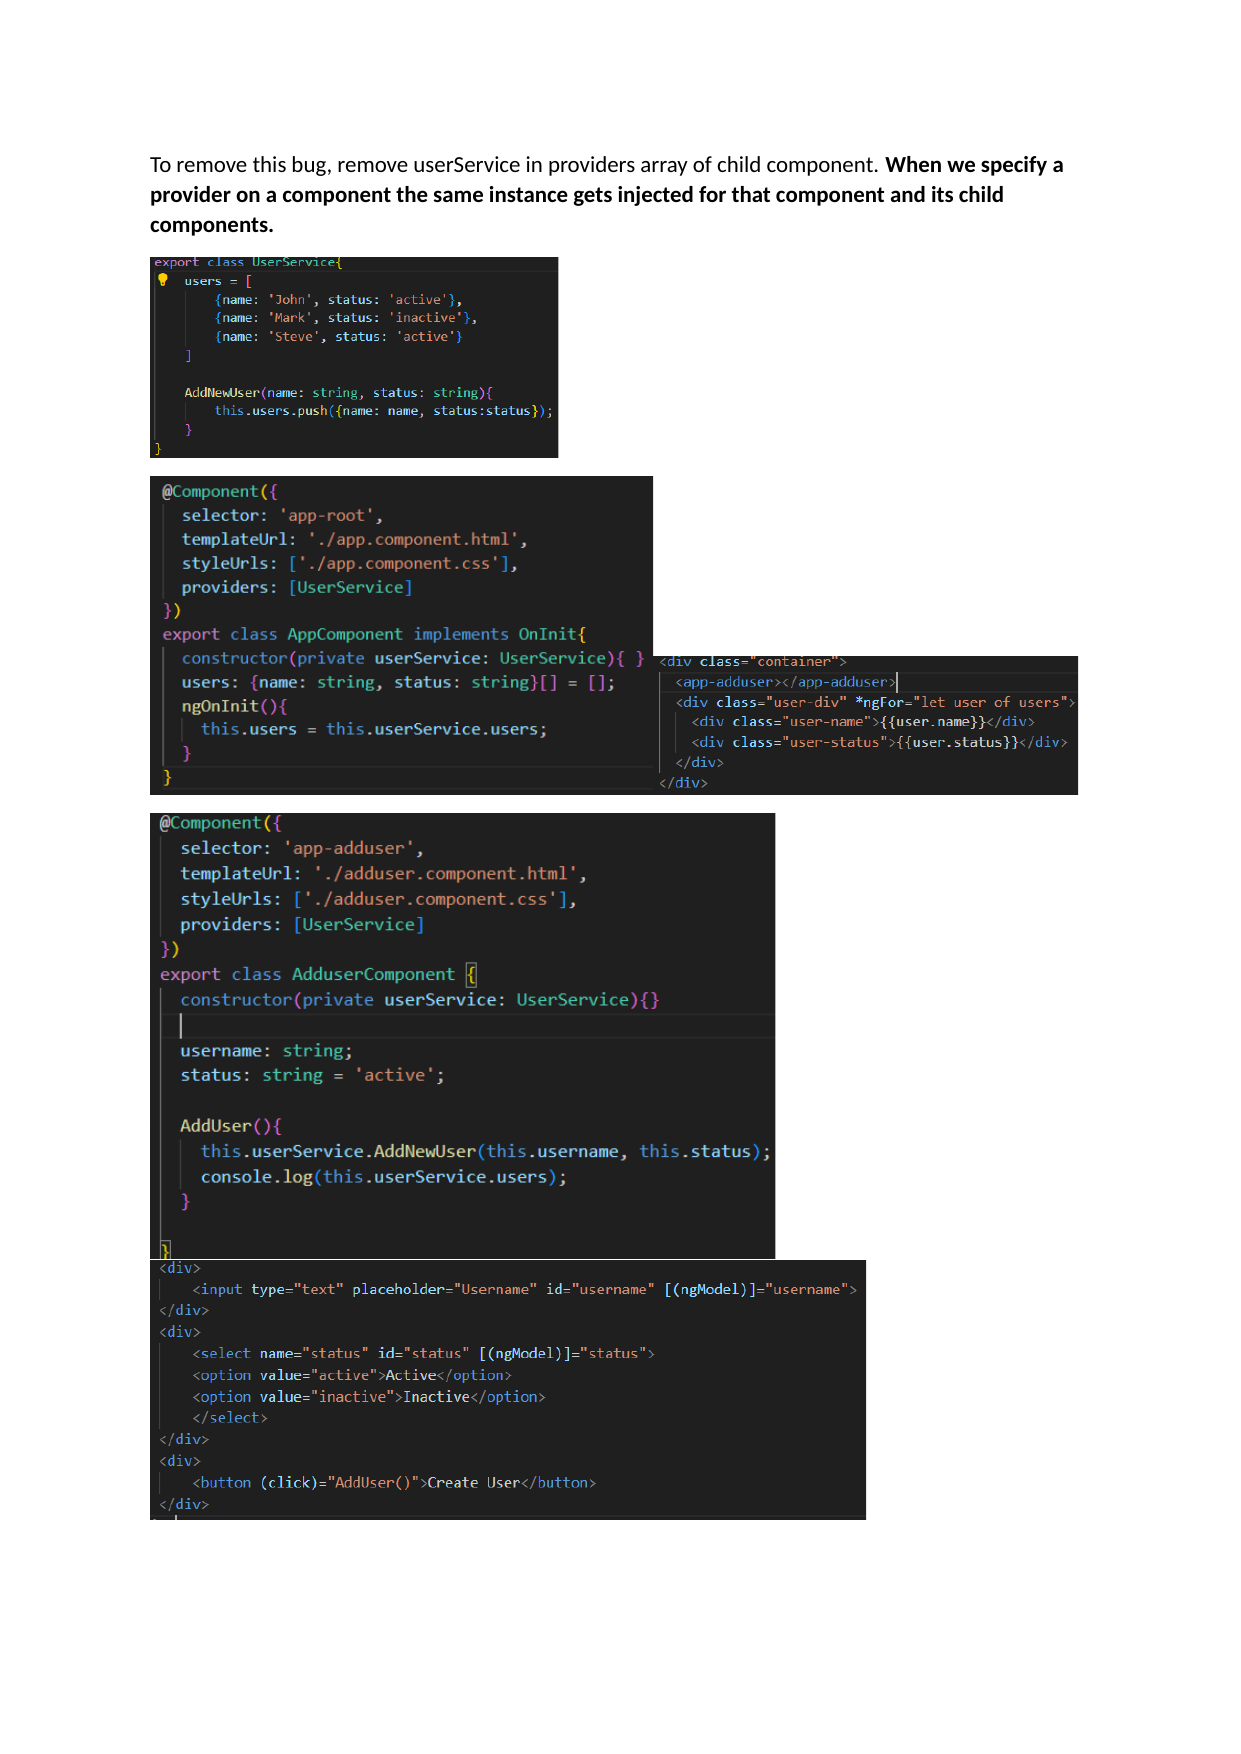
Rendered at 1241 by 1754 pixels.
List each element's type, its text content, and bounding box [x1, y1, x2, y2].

picture [150, 1260, 867, 1520]
picture [150, 476, 1079, 795]
picture [150, 257, 559, 458]
picture [150, 813, 776, 1259]
text To remove this bug, remove userService in providers array of child component. When we specify a provider on a component the same instance gets injected for that component and its child components. [150, 150, 1090, 238]
